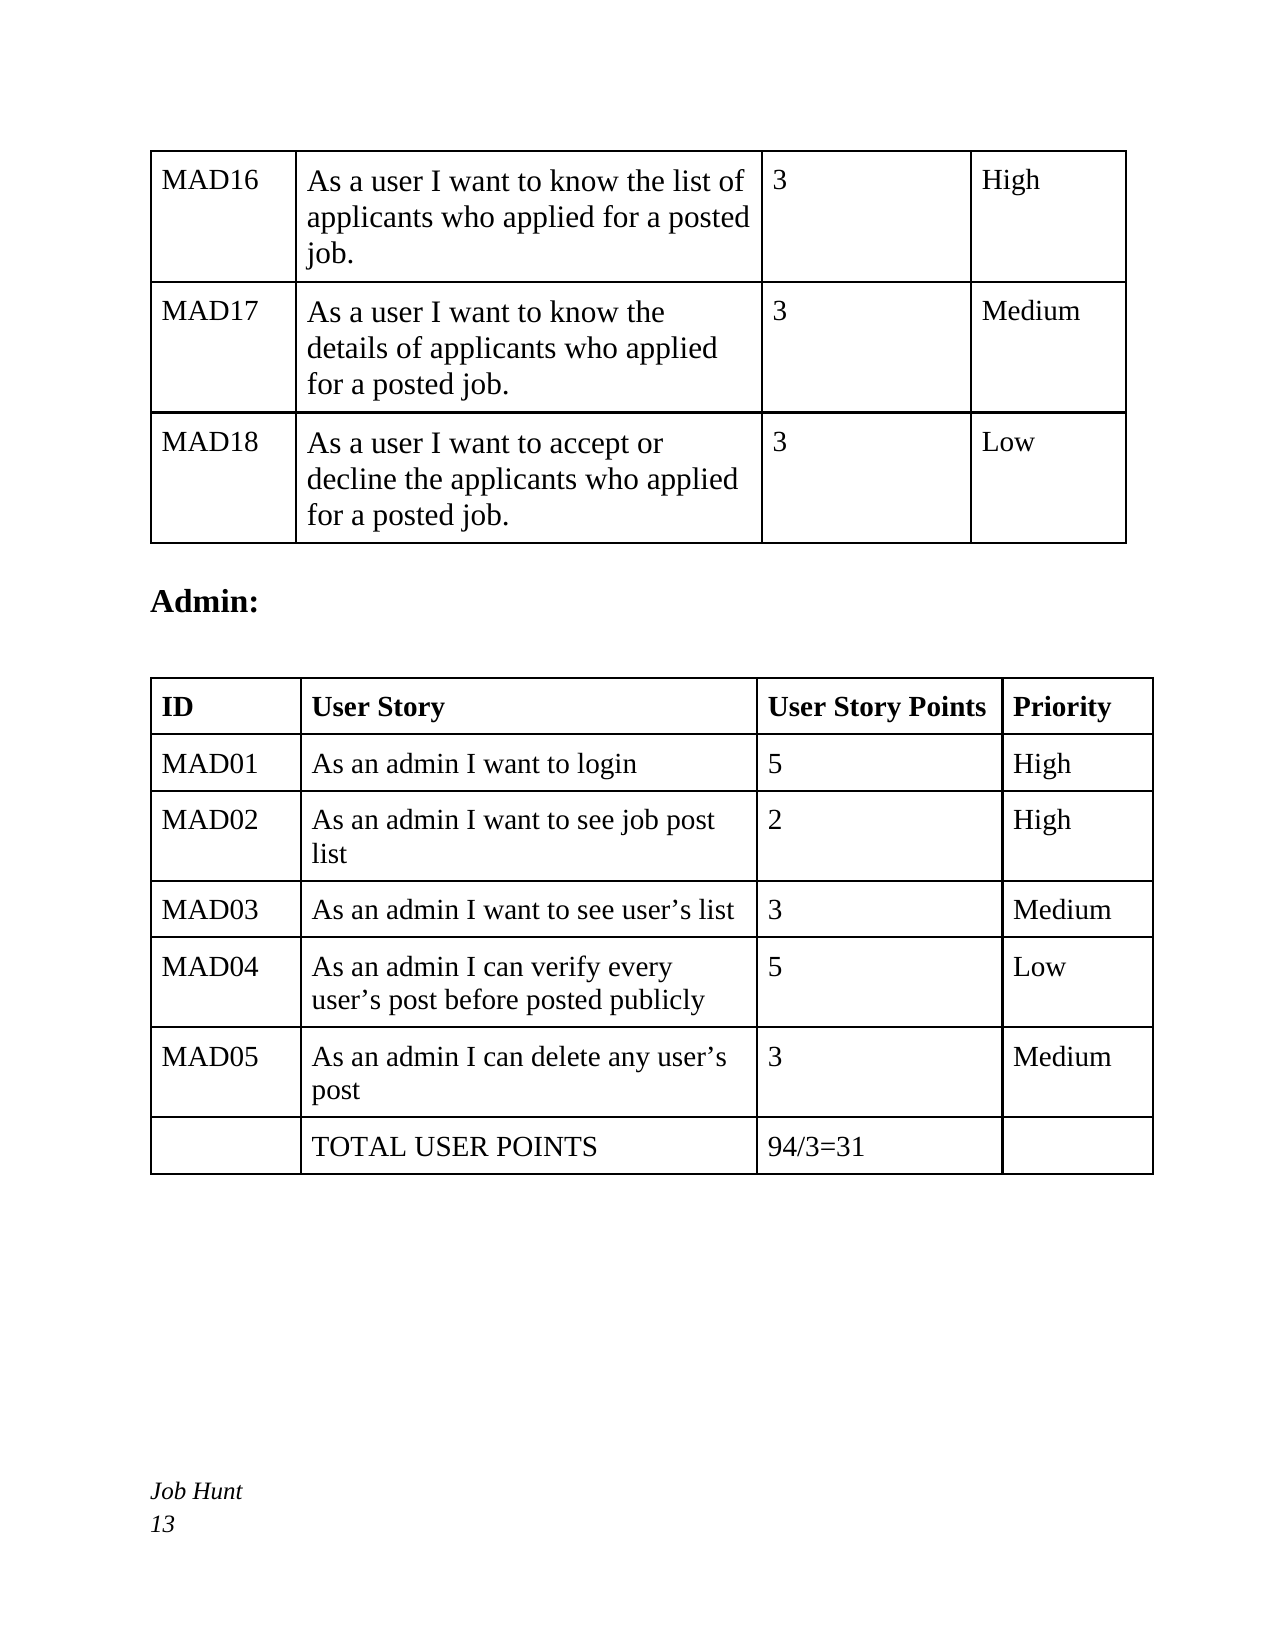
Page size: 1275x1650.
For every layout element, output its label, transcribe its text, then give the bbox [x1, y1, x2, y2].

table_cell High [1004, 792, 1152, 880]
table_cell As a user I want to know the list of applicants who applied for a posted job. [297, 152, 761, 281]
table_cell MAD01 [152, 735, 300, 790]
table_cell MAD04 [152, 938, 300, 1026]
table_cell MAD05 [152, 1028, 300, 1116]
table_header ID [152, 679, 300, 733]
table_cell 3 [763, 283, 970, 411]
table_cell [1004, 1118, 1152, 1173]
table_cell As a user I want to know the details of applicants who applied for a posted job. [297, 283, 761, 411]
table_cell MAD17 [152, 283, 295, 411]
table_header User Story Points [758, 679, 1001, 733]
table_cell MAD02 [152, 792, 300, 880]
table_cell [152, 1118, 300, 1173]
table_header User Story [302, 679, 756, 733]
table_header Priority [1004, 679, 1152, 733]
table_cell High [1004, 735, 1152, 790]
table_cell 3 [763, 152, 970, 281]
table_cell TOTAL USER POINTS [302, 1118, 756, 1173]
table_cell As a user I want to accept or decline the applicants who applied for a posted job. [297, 414, 761, 542]
table_cell 94/3=31 [758, 1118, 1001, 1173]
table_cell As an admin I want to see user’s list [302, 882, 756, 936]
table_cell 2 [758, 792, 1001, 880]
table_cell Medium [1004, 1028, 1152, 1116]
table_cell Low [972, 414, 1125, 542]
table_cell 5 [758, 938, 1001, 1026]
table_cell As an admin I want to login [302, 735, 756, 790]
table_cell As an admin I want to see job post list [302, 792, 756, 880]
table_cell As an admin I can delete any user’s post [302, 1028, 756, 1116]
table_cell MAD16 [152, 152, 295, 281]
table_cell MAD18 [152, 414, 295, 542]
table_cell 3 [758, 882, 1001, 936]
table_cell Medium [1004, 882, 1152, 936]
table_cell As an admin I can verify every user’s post before posted publicly [302, 938, 756, 1026]
table_cell 3 [758, 1028, 1001, 1116]
table_cell Medium [972, 283, 1125, 411]
subtitle Admin: [150, 582, 1125, 620]
table_cell MAD03 [152, 882, 300, 936]
table_cell 5 [758, 735, 1001, 790]
table_cell High [972, 152, 1125, 281]
table_cell Low [1004, 938, 1152, 1026]
table_cell 3 [763, 414, 970, 542]
